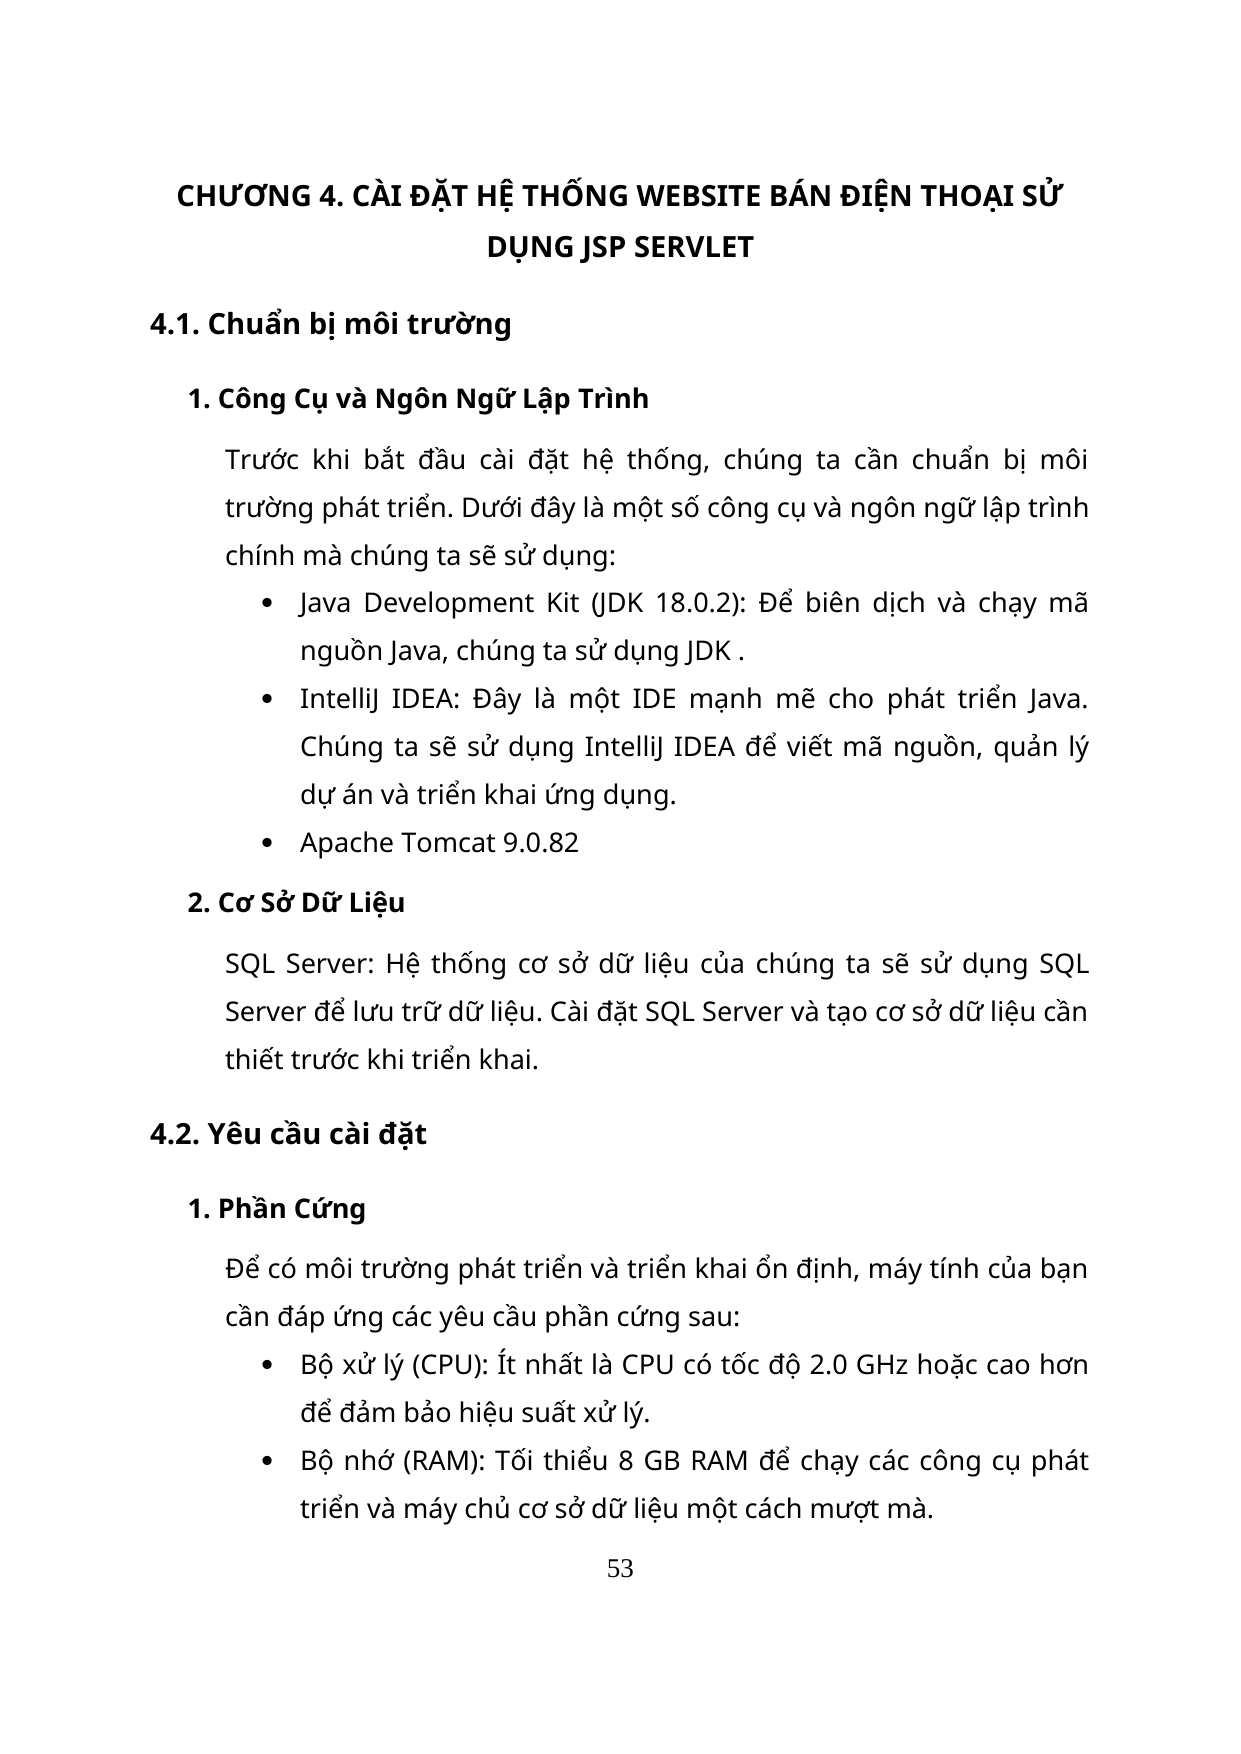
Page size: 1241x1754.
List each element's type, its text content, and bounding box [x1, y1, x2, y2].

list Java Development Kit (JDK 18.0.2): Để biên dịch và chạy mã nguồn Java, chúng ta sử dụng JDK . [262, 584, 1090, 669]
list Để có môi trường phát triển và triển khai ổn định, máy tính của bạn cần đáp ứng các yêu cầu phần cứng sau: [225, 1250, 1090, 1335]
list SQL Server: Hệ thống cơ sở dữ liệu của chúng ta sẽ sử dụng SQL Server để lưu trữ dữ liệu. Cài đặt SQL Server và tạo cơ sở dữ liệu cần thiết trước khi triển khai. [225, 944, 1090, 1077]
list Bộ xử lý (CPU): Ít nhất là CPU có tốc độ 2.0 GHz hoặc cao hơn để đảm bảo hiệu suất xử lý. [262, 1346, 1090, 1431]
subtitle 2. Cơ Sở Dữ Liệu [187, 884, 1090, 921]
list Bộ nhớ (RAM): Tối thiểu 8 GB RAM để chạy các công cụ phát triển và máy chủ cơ sở dữ liệu một cách mượt mà. [262, 1442, 1090, 1526]
subtitle CHƯƠNG 4. CÀI ĐẶT HỆ THỐNG WEBSITE BÁN ĐIỆN THOẠI SỬ DỤNG JSP SERVLET [150, 175, 1090, 266]
subtitle 1. Phần Cứng [187, 1189, 1090, 1226]
subtitle 1. Công Cụ và Ngôn Ngữ Lập Trình [187, 380, 1090, 417]
list Trước khi bắt đầu cài đặt hệ thống, chúng ta cần chuẩn bị môi trường phát triển. Dưới đây là một số công cụ và ngôn ngữ lập trình chính mà chúng ta sẽ sử dụng: [225, 440, 1090, 573]
list IntelliJ IDEA: Đây là một IDE mạnh mẽ cho phát triển Java. Chúng ta sẽ sử dụng IntelliJ IDEA để viết mã nguồn, quản lý dự án và triển khai ứng dụng. [262, 680, 1090, 812]
subtitle 4.1. Chuẩn bị môi trường [150, 303, 1090, 343]
subtitle 4.2. Yêu cầu cài đặt [150, 1113, 1090, 1153]
list Apache Tomcat 9.0.82 [262, 823, 1090, 860]
